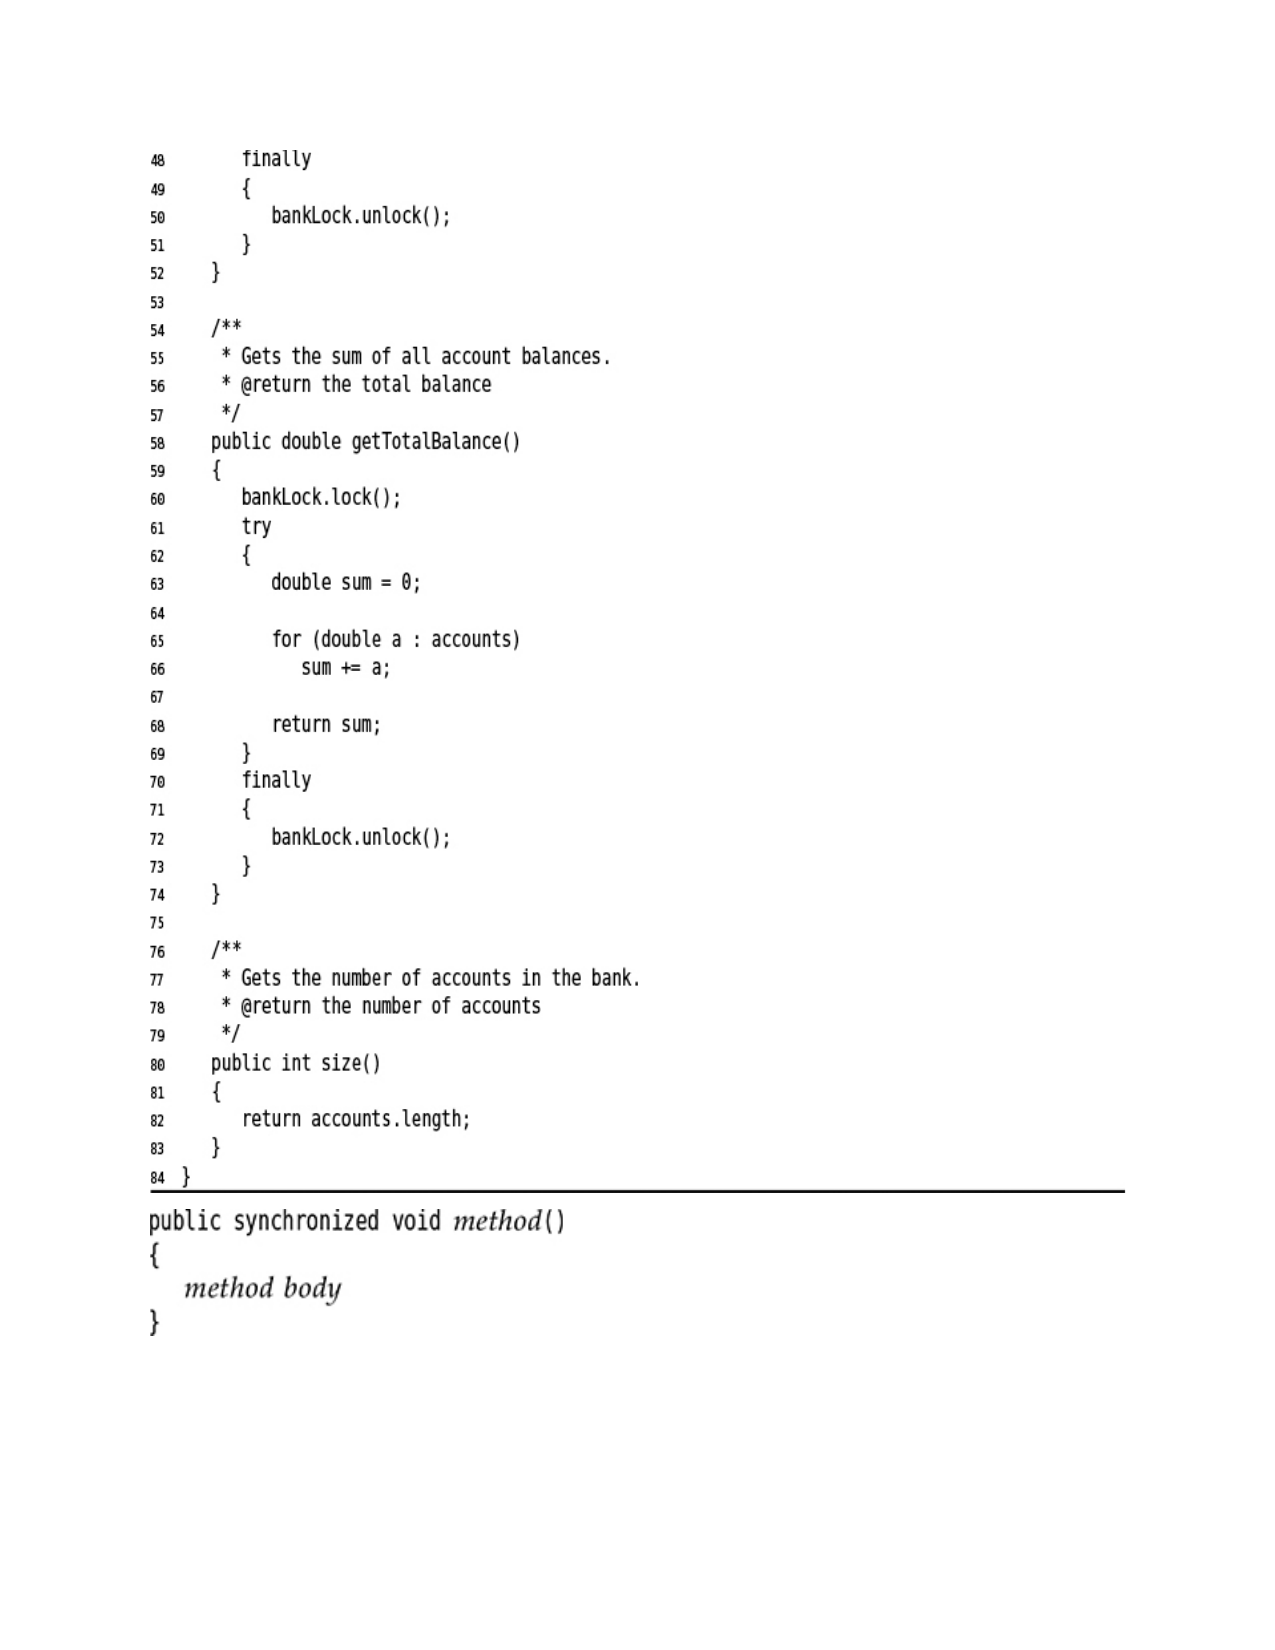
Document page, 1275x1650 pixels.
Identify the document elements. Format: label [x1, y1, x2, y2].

picture [150, 150, 1125, 1193]
picture [150, 1209, 563, 1336]
